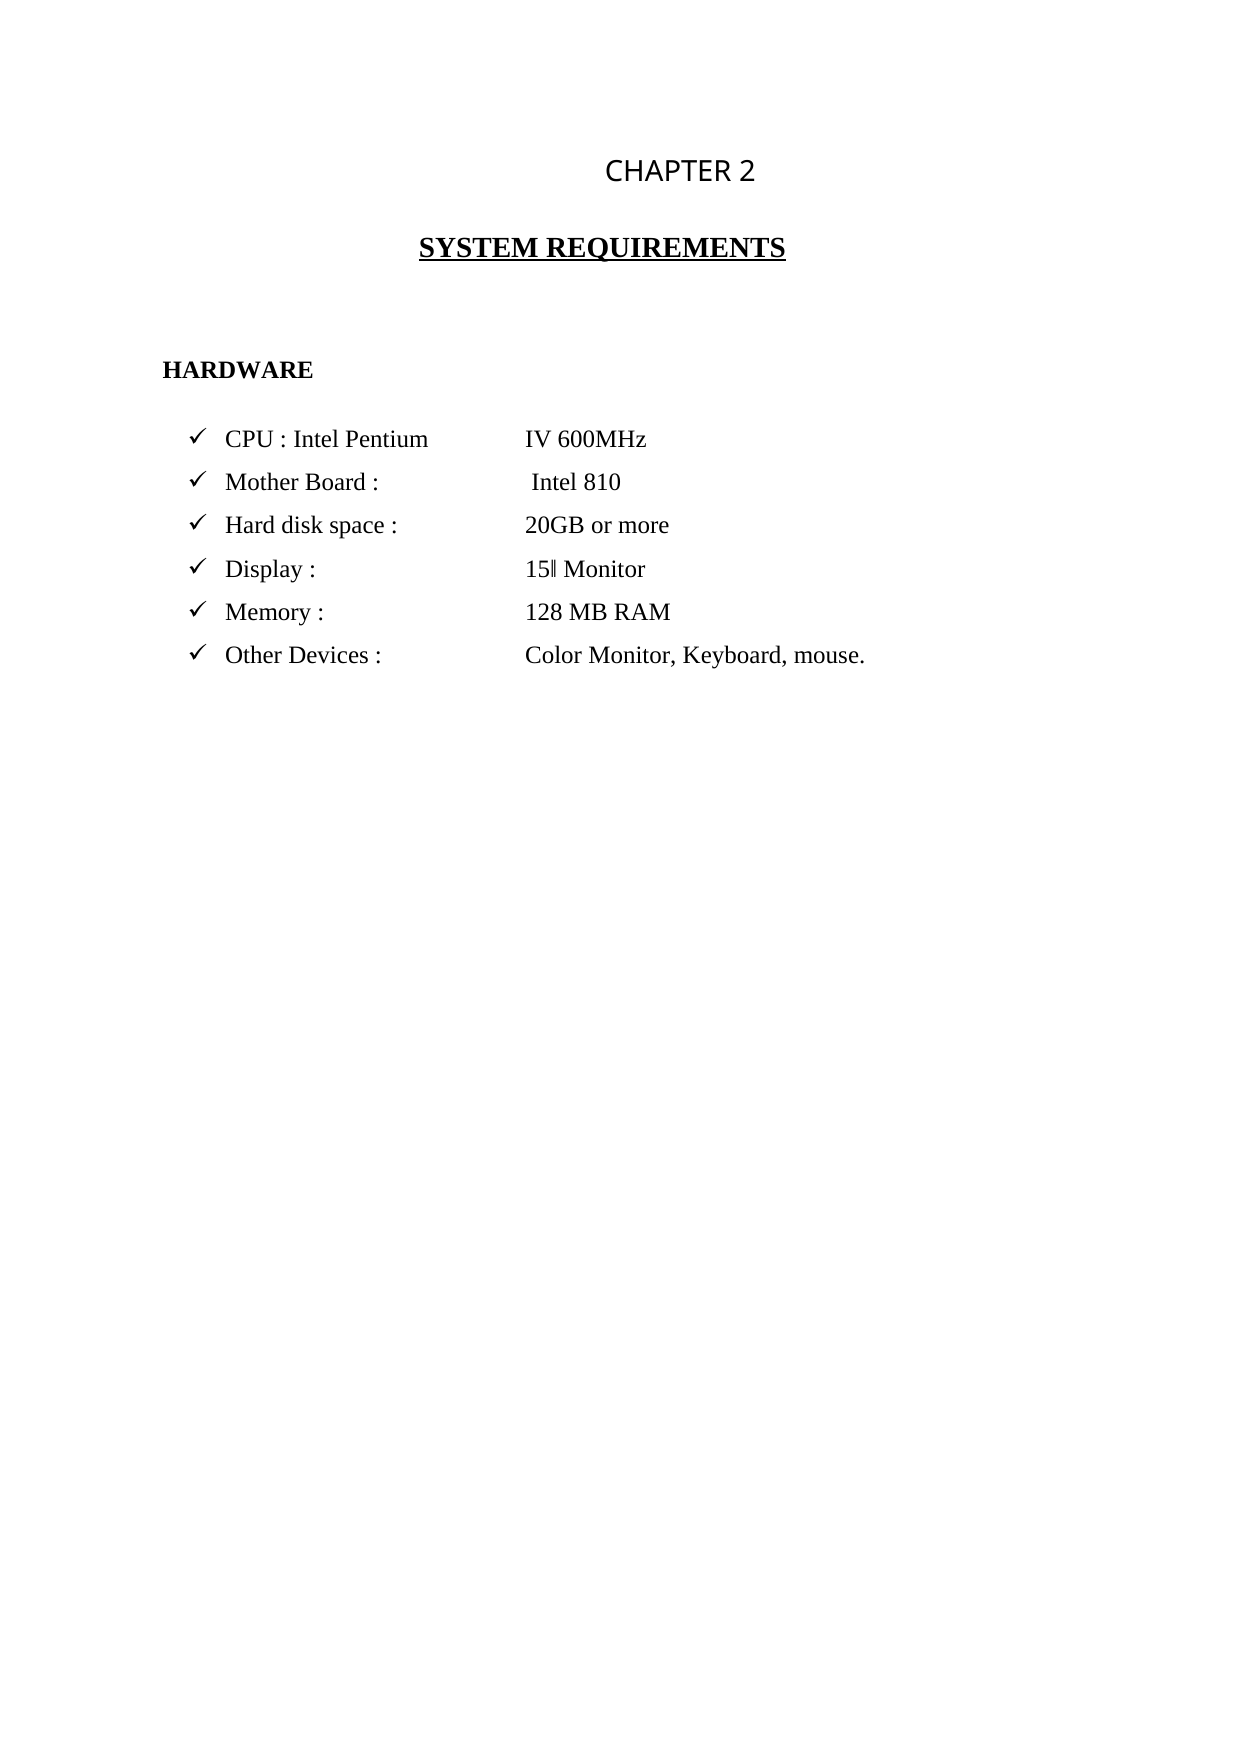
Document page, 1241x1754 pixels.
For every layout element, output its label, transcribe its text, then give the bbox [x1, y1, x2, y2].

text SYSTEM REQUIREMENTS [150, 230, 1090, 264]
list Other Devices : Color Monitor, Keyboard, mouse. [187, 640, 1090, 669]
list Memory : 128 MB RAM [187, 597, 1090, 626]
list CPU : Intel Pentium IV 600MHz [187, 424, 1090, 453]
text CHAPTER 2 [150, 150, 1090, 190]
list Hard disk space : 20GB or more [187, 511, 1090, 539]
list Mother Board : Intel 810 [187, 467, 1090, 496]
list Display : 15‖ Monitor [187, 554, 1090, 582]
text HARDWARE [150, 355, 1090, 384]
